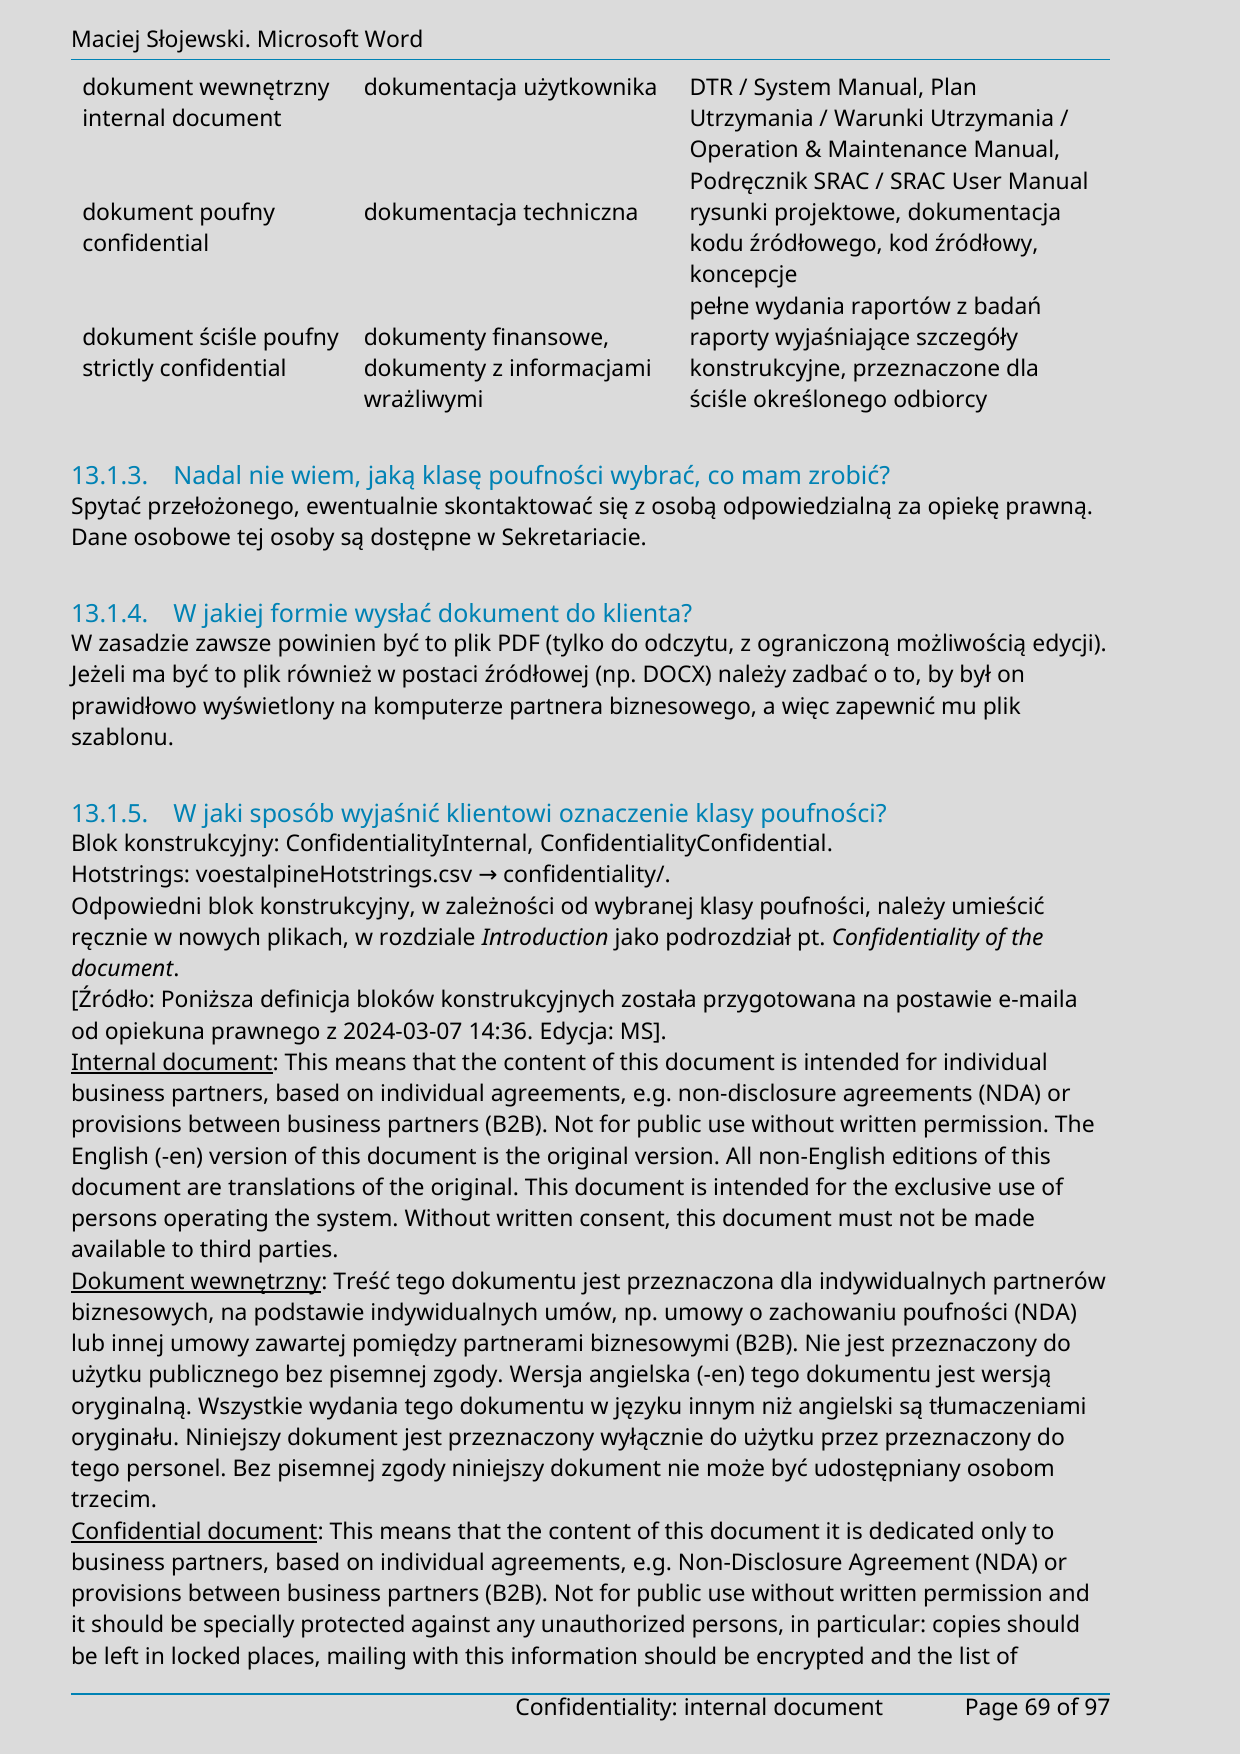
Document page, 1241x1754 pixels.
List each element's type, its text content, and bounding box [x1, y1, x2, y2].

table_cell raporty wyjaśniające szczegóły konstrukcyjne, przeznaczone dla ściśle określonego odbiorcy [678, 321, 1110, 414]
text Internal document: This means that the content of this document is intended for individual business partners, based on individual agreements, e.g. non-disclosure agreements (NDA) or provisions between business partners (B2B). Not for public use without written permission. The English (-en) version of this document is the original version. All non-English editions of this document are translations of the original. This document is intended for the exclusive use of persons operating the system. Without written consent, this document must not be made available to third parties. [71, 1046, 1110, 1264]
text W zasadzie zawsze powinien być to plik PDF (tylko do odczytu, z ograniczoną możliwością edycji). Jeżeli ma być to plik również w postaci źródłowej (np. DOCX) należy zadbać o to, by był on prawidłowo wyświetlony na komputerze partnera biznesowego, a więc zapewnić mu plik szablonu. [71, 627, 1110, 752]
table_cell rysunki projektowe, dokumentacja kodu źródłowego, kod źródłowy, koncepcje pełne wydania raportów z badań [678, 196, 1110, 321]
text Dokument wewnętrzny: Treść tego dokumentu jest przeznaczona dla indywidualnych partnerów biznesowych, na podstawie indywidualnych umów, np. umowy o zachowaniu poufności (NDA) lub innej umowy zawartej pomiędzy partnerami biznesowymi (B2B). Nie jest przeznaczony do użytku publicznego bez pisemnej zgody. Wersja angielska (-en) tego dokumentu jest wersją oryginalną. Wszystkie wydania tego dokumentu w języku innym niż angielski są tłumaczeniami oryginału. Niniejszy dokument jest przeznaczony wyłącznie do użytku przez przeznaczony do tego personel. Bez pisemnej zgody niniejszy dokument nie może być udostępniany osobom trzecim. [71, 1264, 1110, 1514]
text Odpowiedni blok konstrukcyjny, w zależności od wybranej klasy poufności, należy umieścić ręcznie w nowych plikach, w rozdziale Introduction jako podrozdział pt. Confidentiality of the document. [71, 889, 1110, 983]
text Hotstrings: voestalpineHotstrings.csv → confidentiality/. [71, 858, 1110, 889]
subtitle Nadal nie wiem, jaką klasę poufności wybrać, co mam zrobić? [71, 464, 1110, 489]
table_cell dokument wewnętrzny internal document [71, 71, 352, 196]
table_cell dokument ściśle poufny strictly confidential [71, 321, 352, 414]
table_cell dokumenty finansowe, dokumenty z informacjami wrażliwymi [352, 321, 678, 414]
table_cell dokumentacja techniczna [352, 196, 678, 321]
table_cell dokument poufny confidential [71, 196, 352, 321]
text [Źródło: Poniższa definicja bloków konstrukcyjnych została przygotowana na postawie e-maila od opiekuna prawnego z 2024-03-07 14:36. Edycja: MS]. [71, 983, 1110, 1046]
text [71, 1514, 1110, 1671]
subtitle W jaki sposób wyjaśnić klientowi oznaczenie klasy poufności? [71, 802, 1110, 827]
text Spytać przełożonego, ewentualnie skontaktować się z osobą odpowiedzialną za opiekę prawną. Dane osobowe tej osoby są dostępne w Sekretariacie. [71, 489, 1110, 552]
table_cell dokumentacja użytkownika [352, 71, 678, 196]
text Blok konstrukcyjny: ConfidentialityInternal, ConfidentialityConfidential. [71, 827, 1110, 858]
table_cell DTR / System Manual, Plan Utrzymania / Warunki Utrzymania / Operation & Maintenance Manual, Podręcznik SRAC / SRAC User Manual [678, 71, 1110, 196]
subtitle W jakiej formie wysłać dokument do klienta? [71, 602, 1110, 627]
